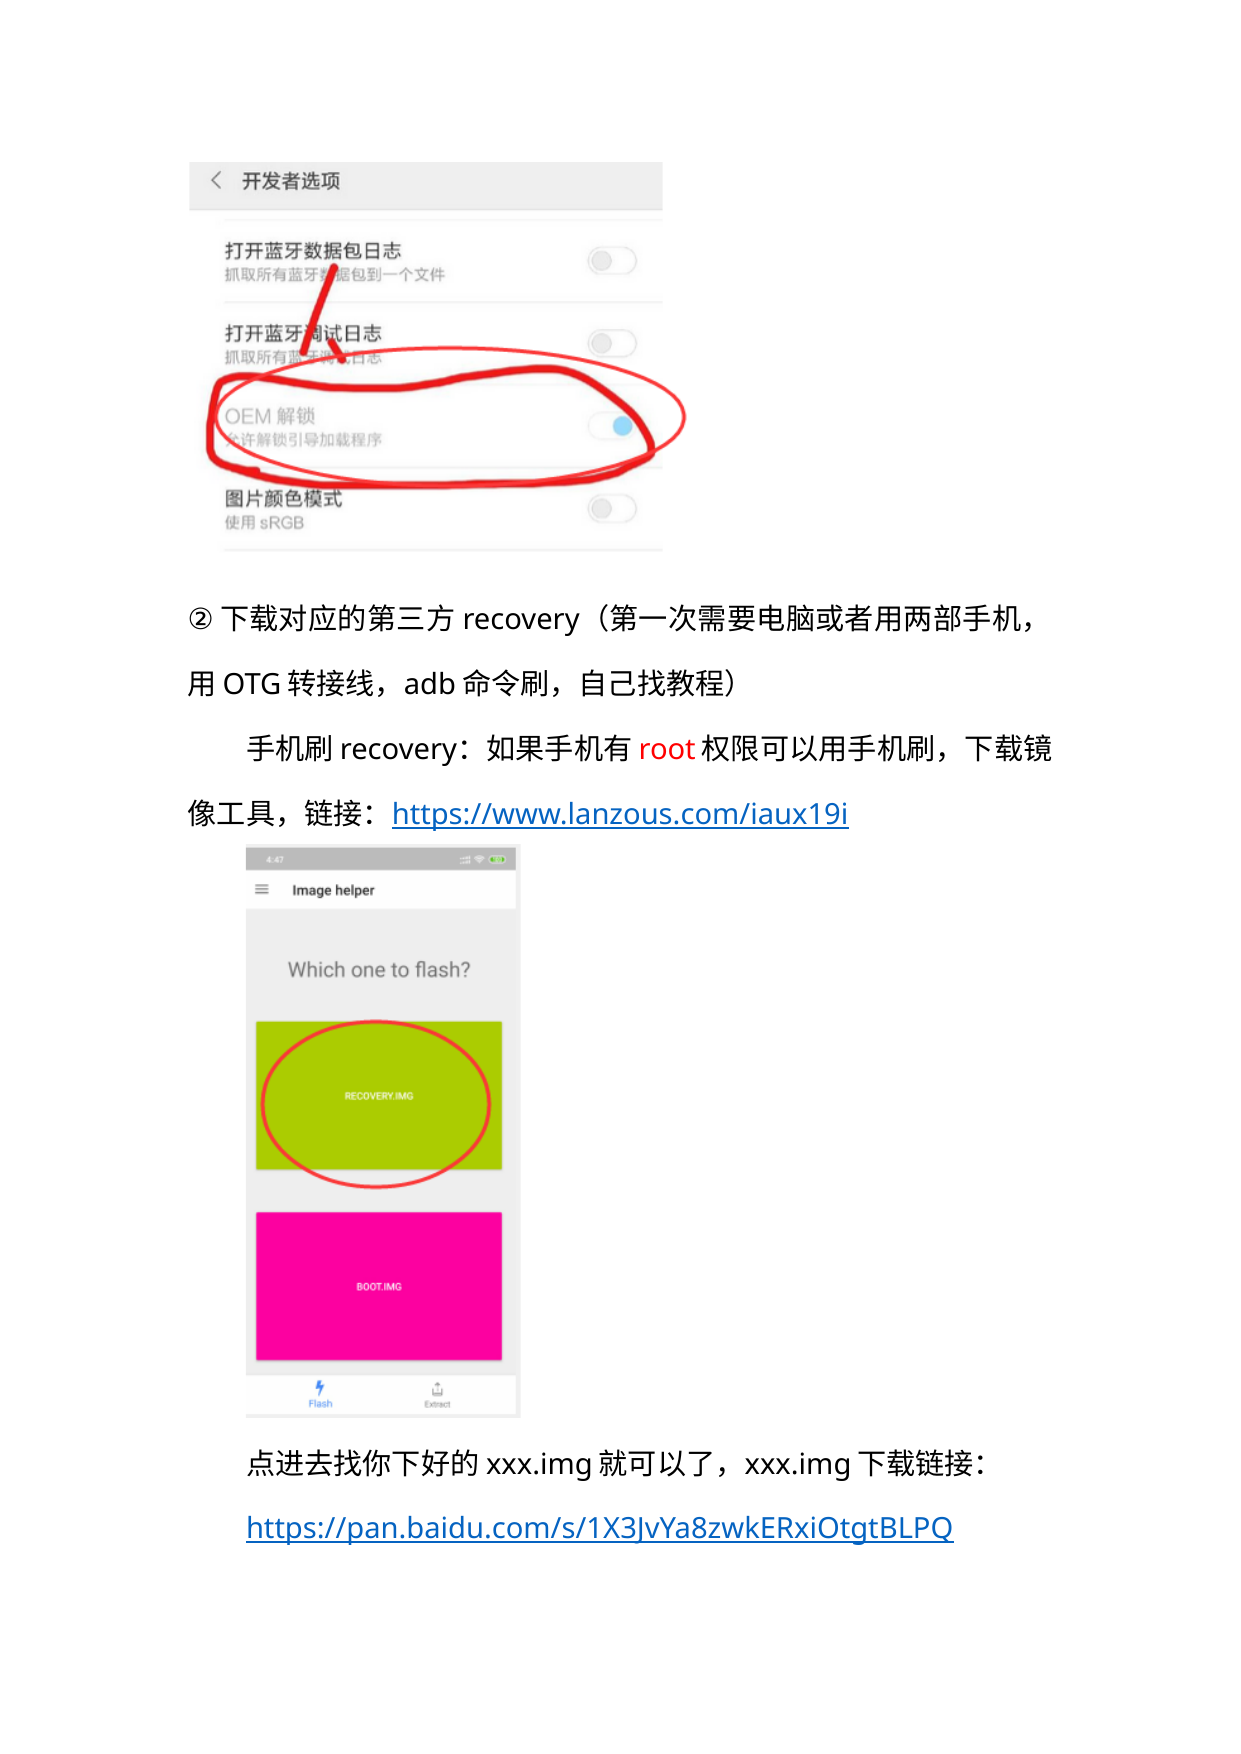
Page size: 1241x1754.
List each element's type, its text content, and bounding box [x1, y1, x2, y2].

picture [187, 162, 693, 553]
text 下载对应的第三方recovery（第一次需要电脑或者用两部手机，用OTG转接线，adb命令刷，自己找教程） [187, 584, 1053, 714]
text 点进去找你下好的 xxx.img就可以了，xxx.img下载链接： [187, 1429, 1053, 1494]
text https://pan.baidu.com/s/1X3JvYa8zwkERxiOtgtBLPQ [187, 1494, 1053, 1559]
picture [245, 844, 521, 1418]
text 手机刷recovery：如果手机有root权限可以用手机刷，下载镜像工具，链接：https://www.lanzous.com/iaux19i [187, 714, 1053, 844]
